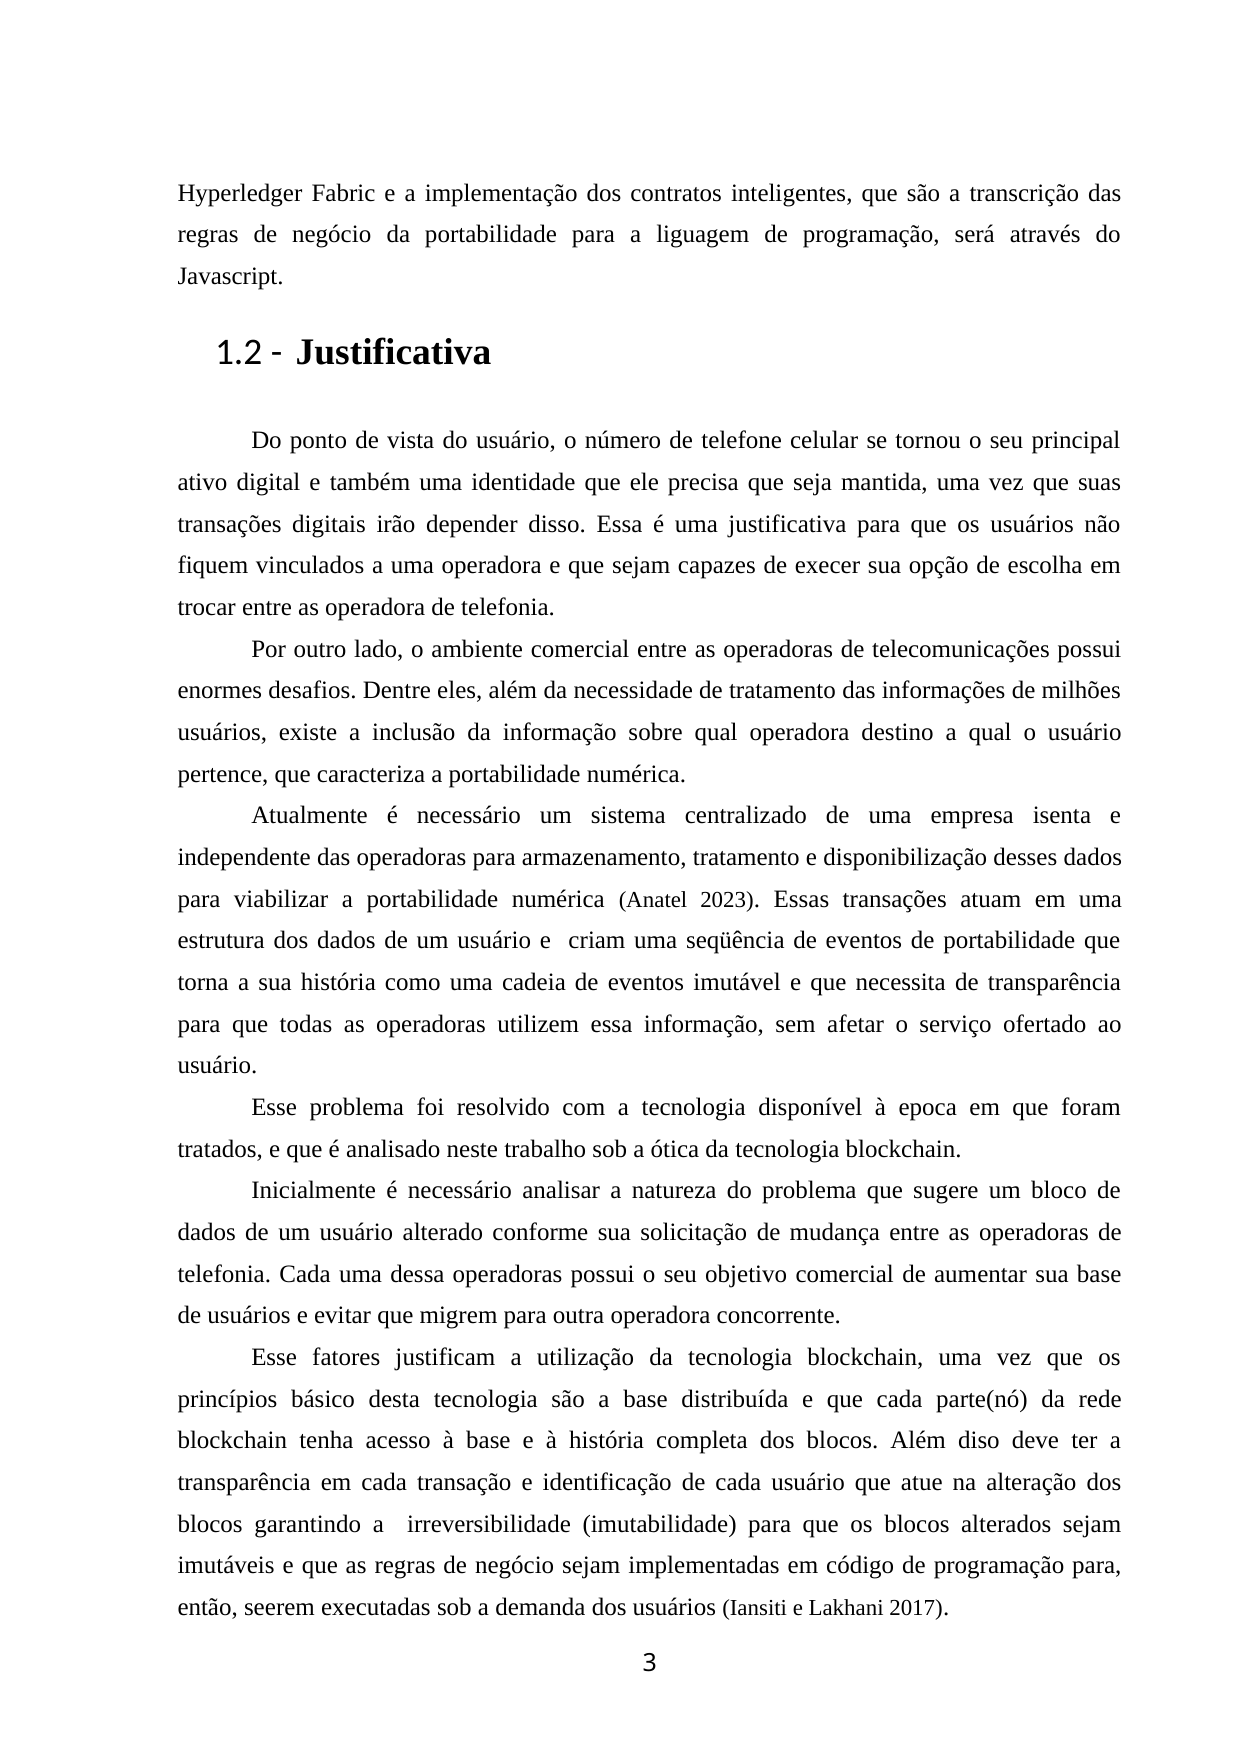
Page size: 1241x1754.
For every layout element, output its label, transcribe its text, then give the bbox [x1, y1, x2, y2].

text Por outro lado, o ambiente comercial entre as operadoras de telecomunicações possui enormes desafios. Dentre eles, além da necessidade de tratamento das informações de milhões usuários, existe a inclusão da informação sobre qual operadora destino a qual o usuário pertence, que caracteriza a portabilidade numérica. [177, 634, 1122, 788]
text Esse fatores justificam a utilização da tecnologia blockchain, uma vez que os princípios básico desta tecnologia são a base distribuída e que cada parte(nó) da rede blockchain tenha acesso à base e à história completa dos blocos. Além diso deve ter a transparência em cada transação e identificação de cada usuário que atue na alteração dos blocos garantindo a irreversibilidade (imutabilidade) para que os blocos alterados sejam imutáveis e que as regras de negócio sejam implementadas em código de programação para, então, seerem executadas sob a demanda dos usuários . [177, 1342, 1122, 1621]
text Do ponto de vista do usuário, o número de telefone celular se tornou o seu principal ativo digital e também uma identidade que ele precisa que seja mantida, uma vez que suas transações digitais irão depender disso. Essa é uma justificativa para que os usuários não fiquem vinculados a uma operadora e que sejam capazes de execer sua opção de escolha em trocar entre as operadora de telefonia. [177, 426, 1122, 621]
text Esse problema foi resolvido com a tecnologia disponível à epoca em que foram tratados, e que é analisado neste trabalho sob a ótica da tecnologia blockchain. [177, 1092, 1122, 1163]
text Inicialmente é necessário analisar a natureza do problema que sugere um bloco de dados de um usuário alterado conforme sua solicitação de mudança entre as operadoras de telefonia. Cada uma dessa operadoras possui o seu objetivo comercial de aumentar sua base de usuários e evitar que migrem para outra operadora concorrente. [177, 1176, 1122, 1329]
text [177, 178, 1122, 290]
subtitle Justificativa [215, 328, 1122, 374]
text Atualmente é necessário um sistema centralizado de uma empresa isenta e independente das operadoras para armazenamento, tratamento e disponibilização desses dados para viabilizar a portabilidade numérica . Essas transações atuam em uma estrutura dos dados de um usuário e criam uma seqüência de eventos de portabilidade que torna a sua história como uma cadeia de eventos imutável e que necessita de transparência para que todas as operadoras utilizem essa informação, sem afetar o serviço ofertado ao usuário. [177, 801, 1122, 1079]
